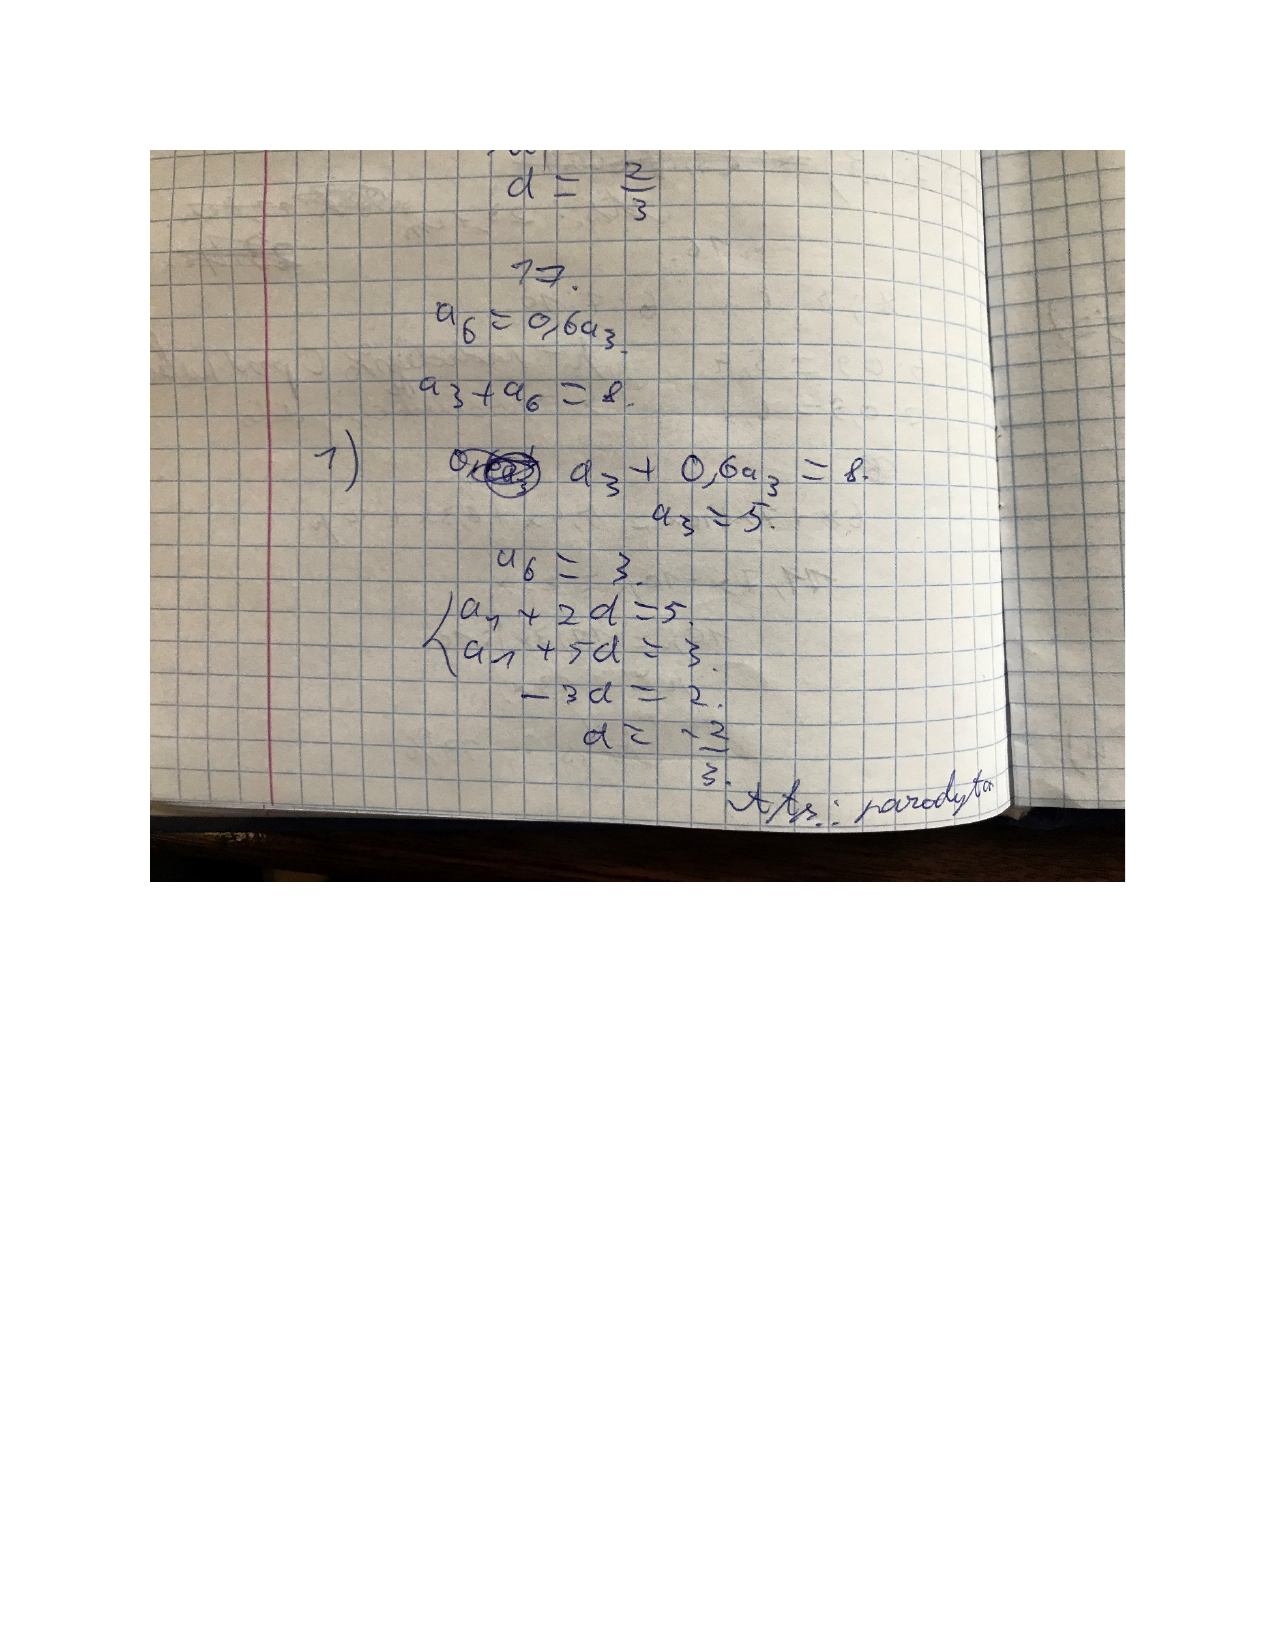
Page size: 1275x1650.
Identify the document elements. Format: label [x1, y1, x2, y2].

picture [150, 150, 1125, 882]
